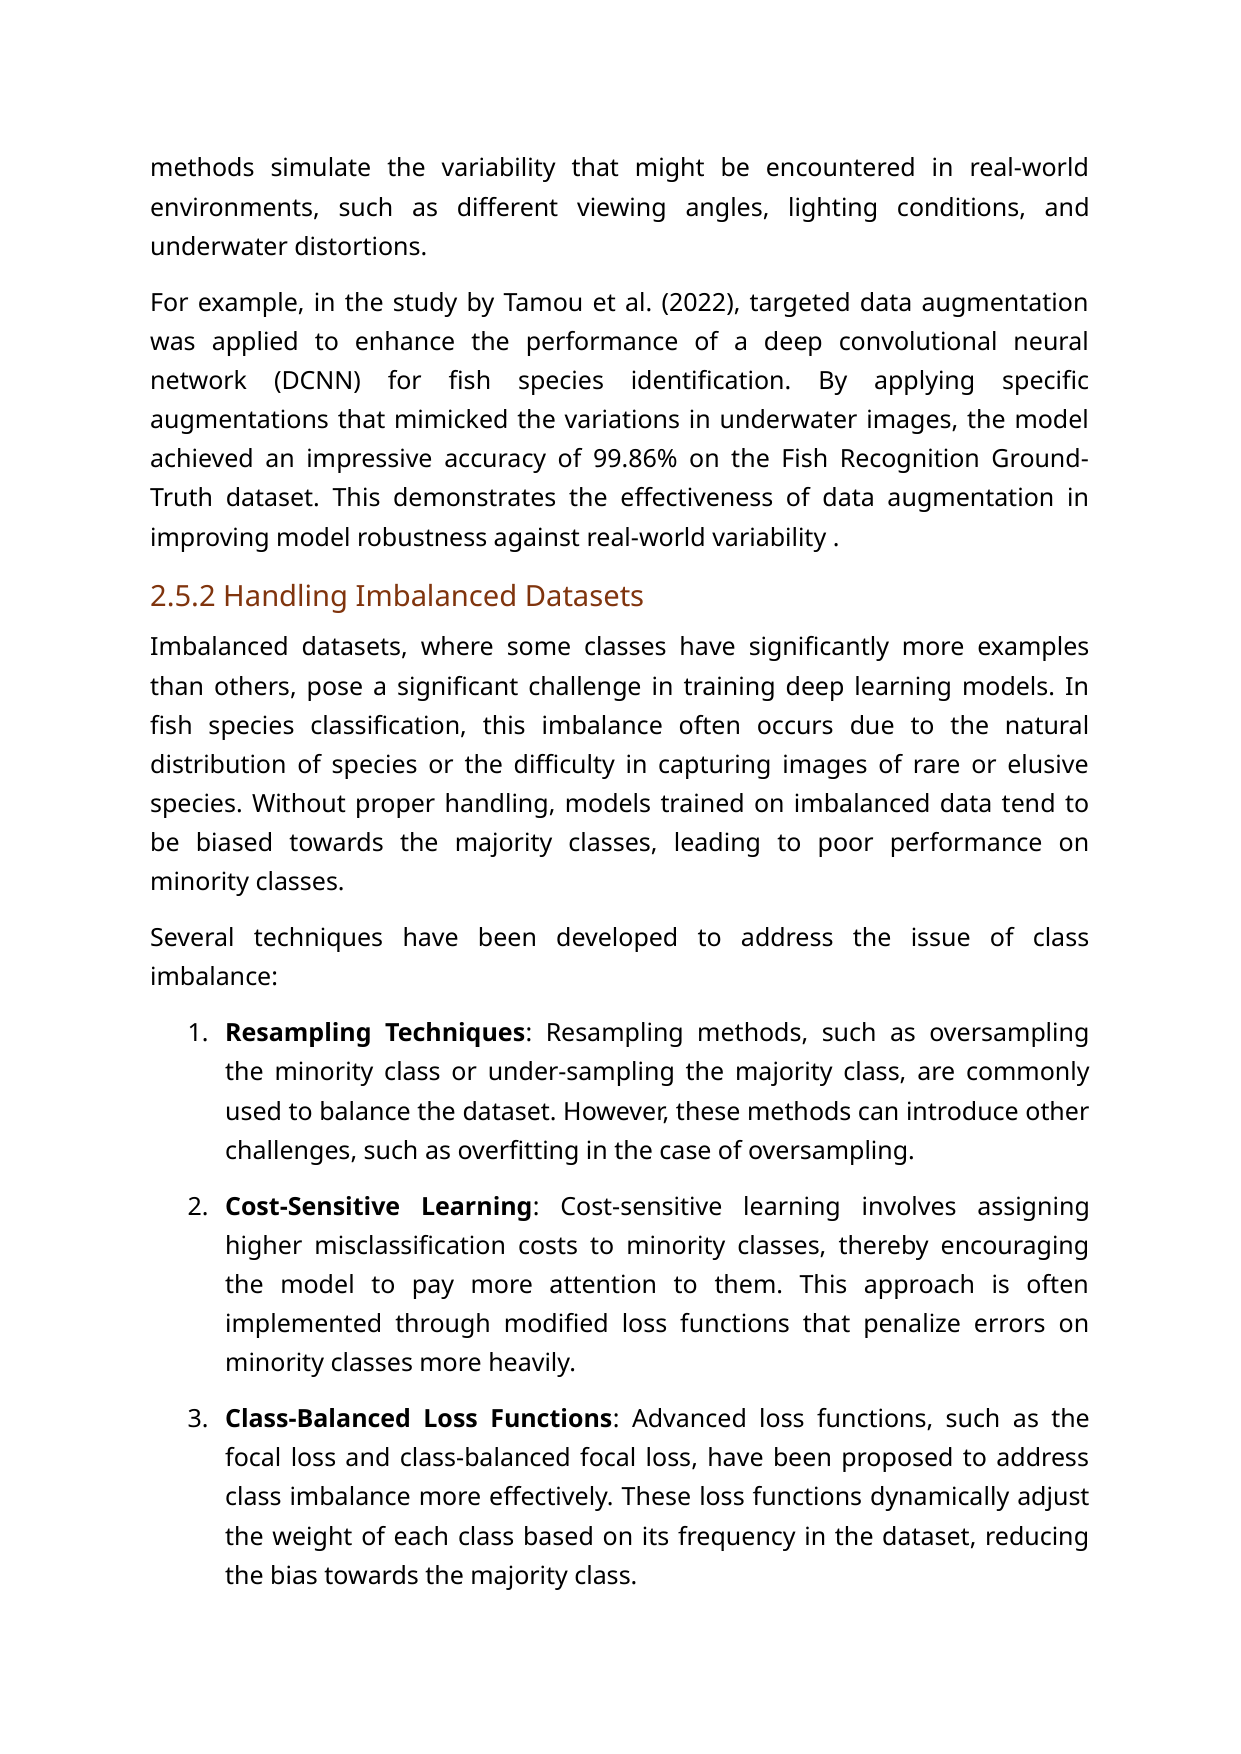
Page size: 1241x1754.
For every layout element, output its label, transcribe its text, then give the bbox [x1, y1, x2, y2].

list Cost-Sensitive Learning: Cost-sensitive learning involves assigning higher misclassification costs to minority classes, thereby encouraging the model to pay more attention to them. This approach is often implemented through modified loss functions that penalize errors on minority classes more heavily. [187, 1188, 1090, 1379]
text Imbalanced datasets, where some classes have significantly more examples than others, pose a significant challenge in training deep learning models. In fish species classification, this imbalance often occurs due to the natural distribution of species or the difficulty in capturing images of rare or elusive species. Without proper handling, models trained on imbalanced data tend to be biased towards the majority classes, leading to poor performance on minority classes. [150, 629, 1090, 898]
text For example, in the study by Tamou et al. (2022), targeted data augmentation was applied to enhance the performance of a deep convolutional neural network (DCNN) for fish species identification. By applying specific augmentations that mimicked the variations in underwater images, the model achieved an impressive accuracy of 99.86% on the Fish Recognition Ground-Truth dataset. This demonstrates the effectiveness of data augmentation in improving model robustness against real-world variability . [150, 284, 1090, 553]
list Class-Balanced Loss Functions: Advanced loss functions, such as the focal loss and class-balanced focal loss, have been proposed to address class imbalance more effectively. These loss functions dynamically adjust the weight of each class based on its frequency in the dataset, reducing the bias towards the majority class. [187, 1401, 1090, 1591]
subtitle 2.5.2 Handling Imbalanced Datasets [150, 575, 1090, 615]
text Several techniques have been developed to address the issue of class imbalance: [150, 920, 1090, 993]
list Resampling Techniques: Resampling methods, such as oversampling the minority class or under-sampling the majority class, are commonly used to balance the dataset. However, these methods can introduce other challenges, such as overfitting in the case of oversampling. [187, 1015, 1090, 1166]
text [150, 150, 1090, 262]
